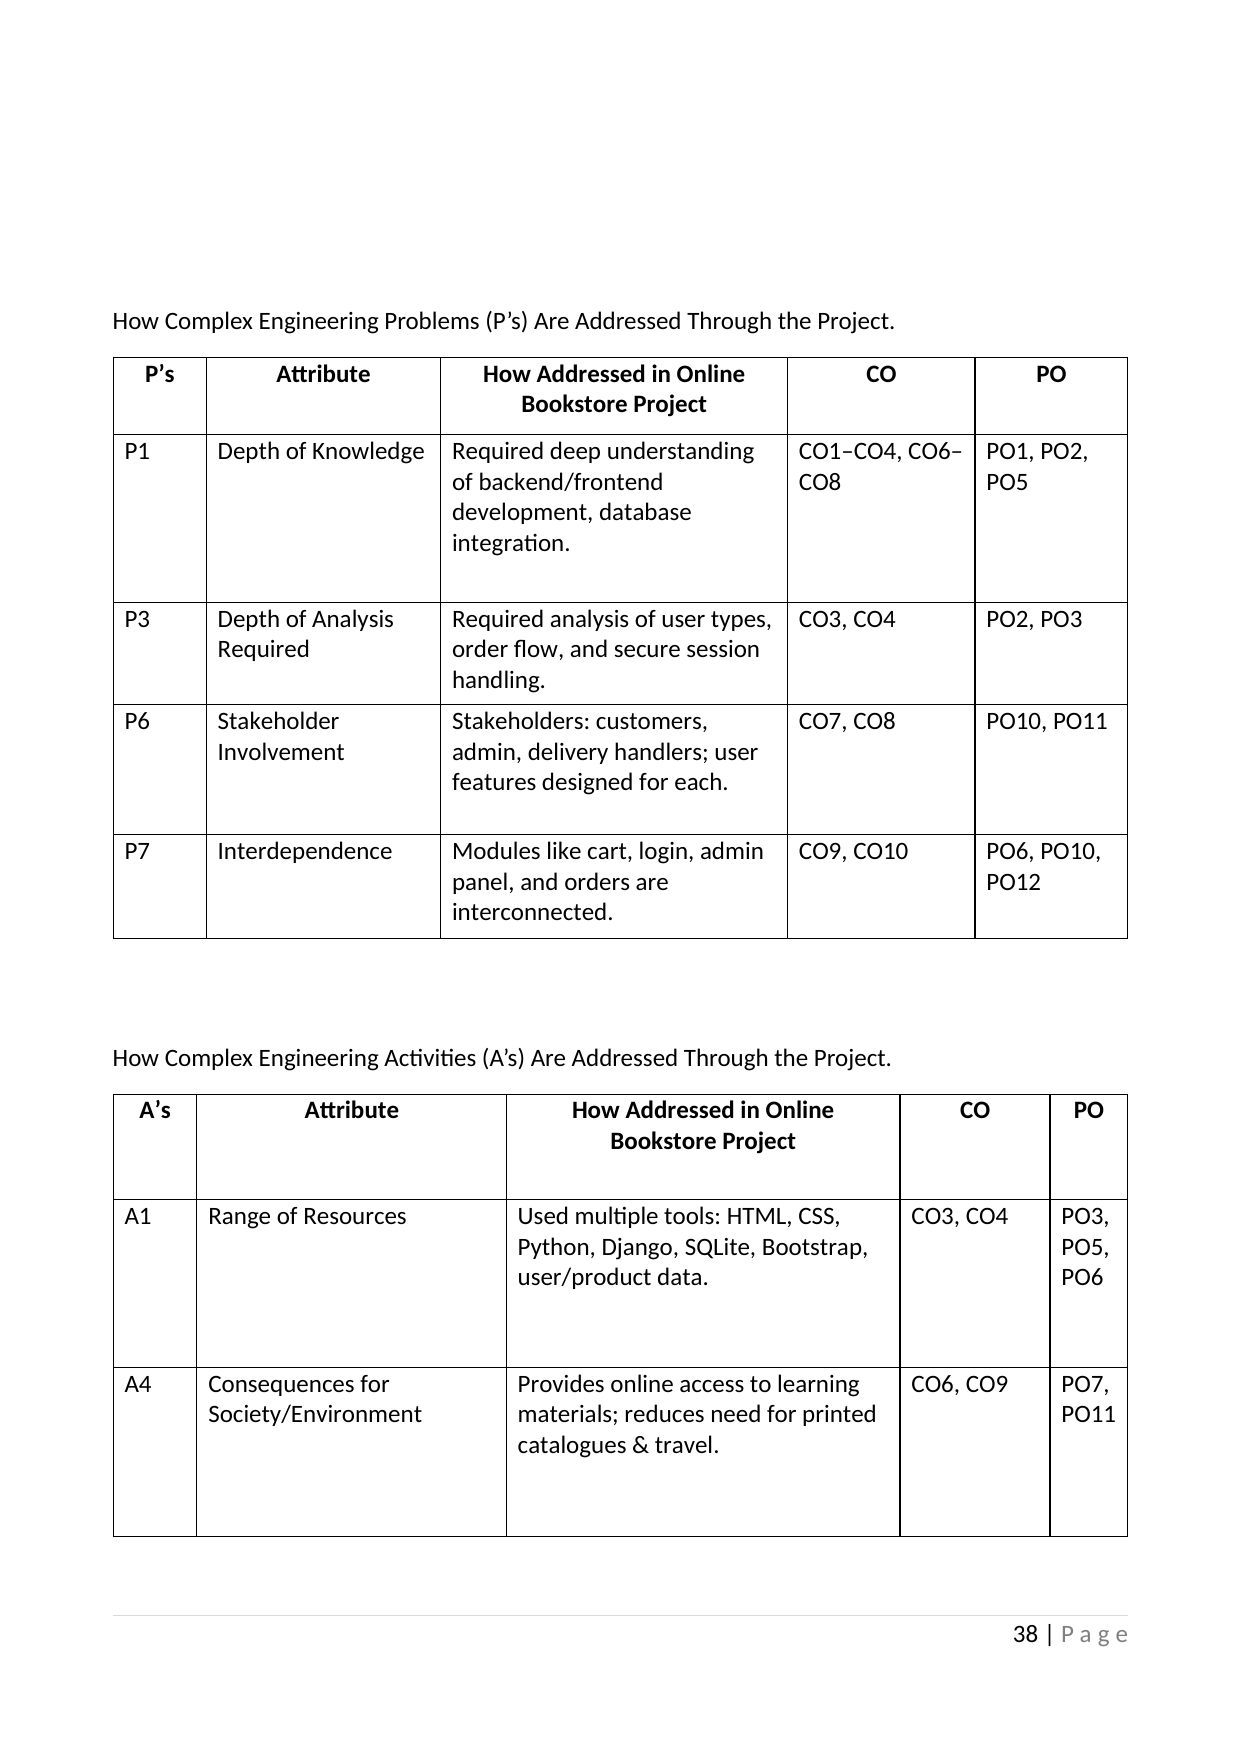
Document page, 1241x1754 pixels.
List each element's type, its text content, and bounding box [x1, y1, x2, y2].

table_cell CO3, CO4 [788, 603, 974, 704]
table_header P’s [114, 358, 206, 434]
text How Complex Engineering Activities (A’s) Are Addressed Through the Project. [112, 1042, 1128, 1072]
table_header CO [788, 358, 974, 434]
table_cell Range of Resources [197, 1200, 506, 1367]
table_cell PO1, PO2, PO5 [976, 435, 1127, 602]
text How Complex Engineering Problems (P’s) Are Addressed Through the Project. [112, 305, 1128, 336]
table_cell Consequences for Society/Environment [197, 1368, 506, 1536]
table_header CO [901, 1095, 1049, 1199]
table_header Attribute [207, 358, 440, 434]
table_cell Depth of Knowledge [207, 435, 440, 602]
table_cell PO3, PO5, PO6 [1051, 1200, 1127, 1367]
table_cell P1 [114, 435, 206, 602]
table_cell Required analysis of user types, order flow, and secure session handling. [441, 603, 787, 704]
table_cell CO1–CO4, CO6–CO8 [788, 435, 974, 602]
table_cell Interdependence [207, 835, 440, 937]
table_header Attribute [197, 1095, 506, 1199]
table_cell Modules like cart, login, admin panel, and orders are interconnected. [441, 835, 787, 937]
table_cell PO7, PO11 [1051, 1368, 1127, 1536]
table_cell A1 [114, 1200, 196, 1367]
table_cell Required deep understanding of backend/frontend development, database integration. [441, 435, 787, 602]
table_cell P6 [114, 705, 206, 834]
table_cell PO6, PO10, PO12 [976, 835, 1127, 937]
table_cell PO10, PO11 [976, 705, 1127, 834]
table_header How Addressed in Online Bookstore Project [507, 1095, 899, 1199]
table_cell P7 [114, 835, 206, 937]
table_cell Used multiple tools: HTML, CSS, Python, Django, SQLite, Bootstrap, user/product data. [507, 1200, 899, 1367]
table_cell CO3, CO4 [901, 1200, 1049, 1367]
table_header PO [1051, 1095, 1127, 1199]
table_cell CO6, CO9 [901, 1368, 1049, 1536]
table_cell PO2, PO3 [976, 603, 1127, 704]
table_header A’s [114, 1095, 196, 1199]
table_cell CO9, CO10 [788, 835, 974, 937]
table_cell Stakeholder Involvement [207, 705, 440, 834]
table_cell A4 [114, 1368, 196, 1536]
table_header PO [976, 358, 1127, 434]
table_cell Stakeholders: customers, admin, delivery handlers; user features designed for each. [441, 705, 787, 834]
table_cell P3 [114, 603, 206, 704]
table_header How Addressed in Online Bookstore Project [441, 358, 787, 434]
table_cell Depth of Analysis Required [207, 603, 440, 704]
table_cell CO7, CO8 [788, 705, 974, 834]
table_cell Provides online access to learning materials; reduces need for printed catalogues & travel. [507, 1368, 899, 1536]
